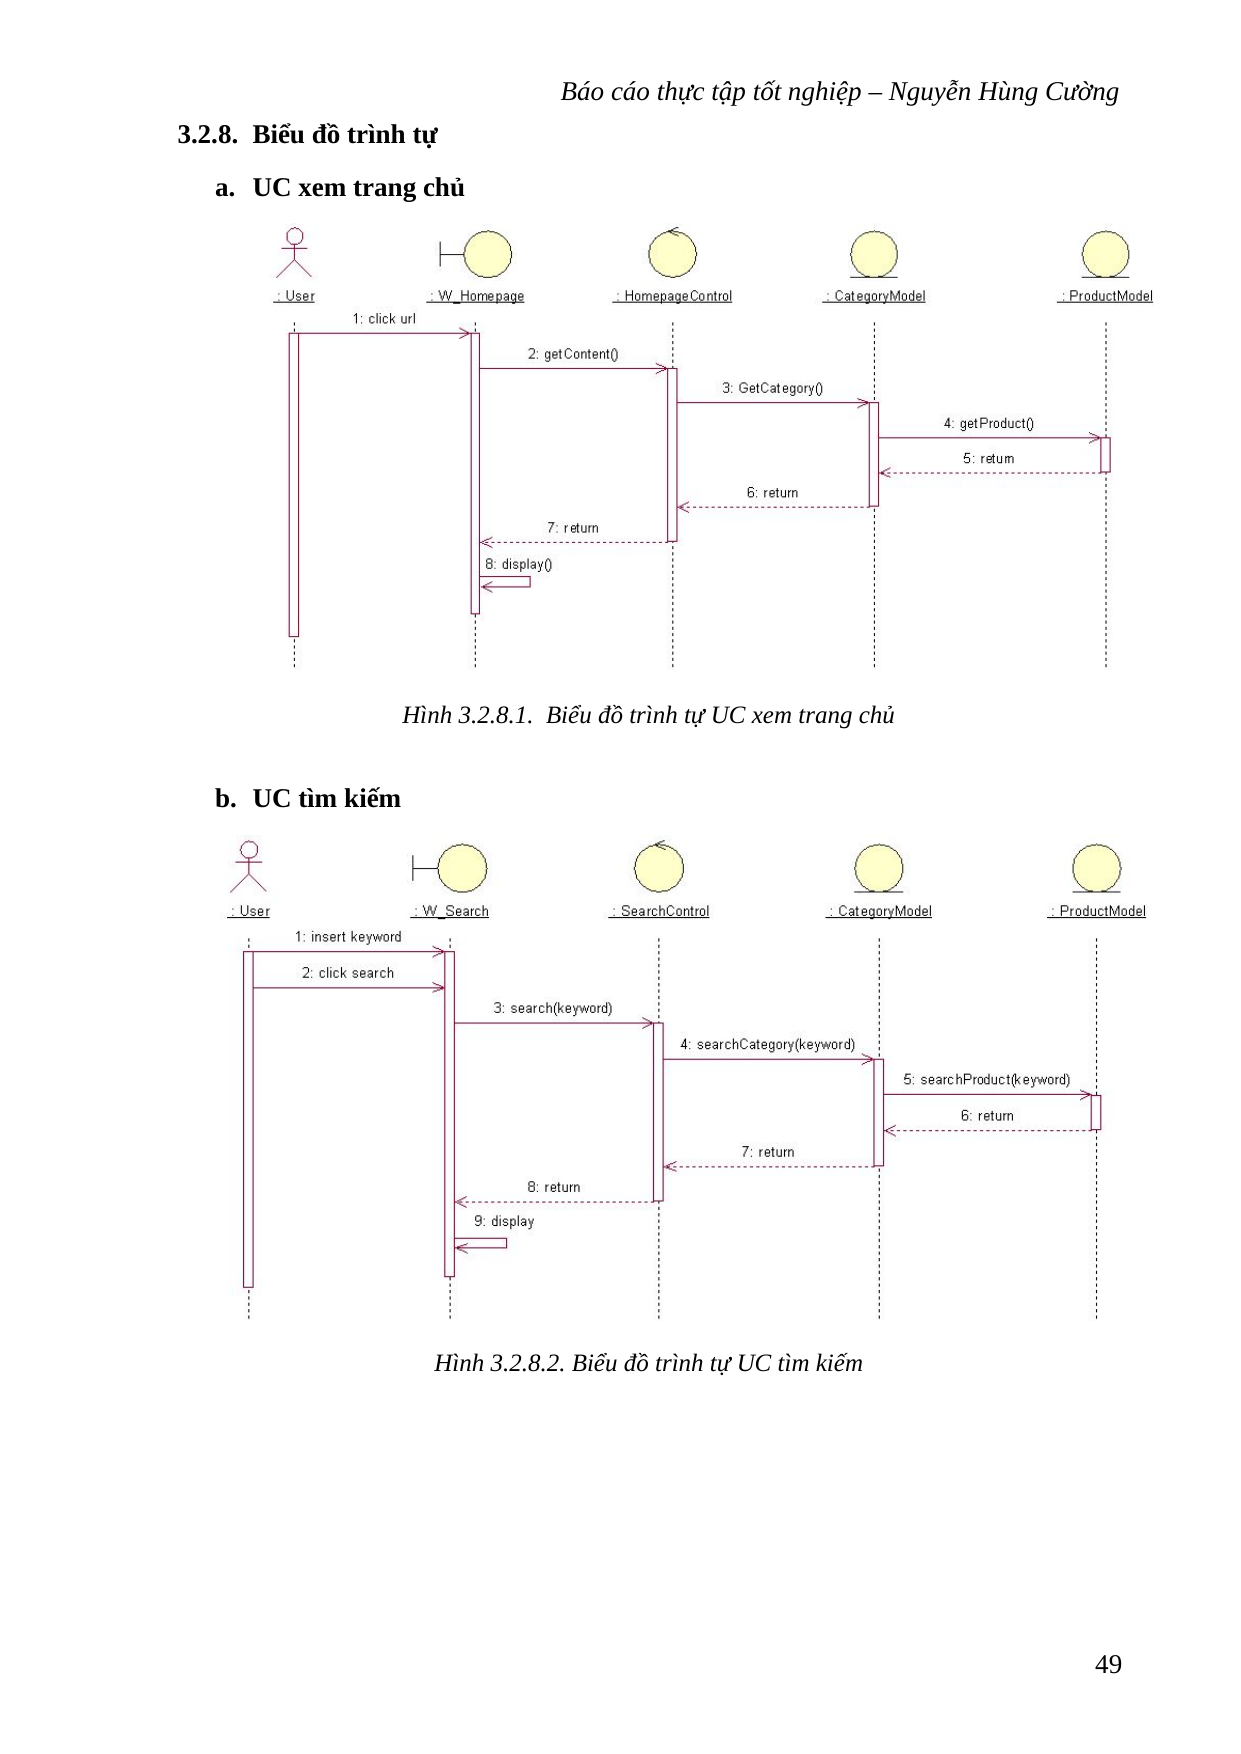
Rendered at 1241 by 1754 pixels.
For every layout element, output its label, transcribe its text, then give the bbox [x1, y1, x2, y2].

subtitle Biểu đồ trình tự [177, 118, 1122, 149]
text Hình 3.2.8.2. Biểu đồ trình tự UC tìm kiếm [177, 1348, 1122, 1377]
subtitle UC xem trang chủ [215, 171, 1122, 202]
picture [177, 835, 1161, 1339]
subtitle UC tìm kiếm [215, 782, 1122, 813]
text Hình 3.2.8.1. Biểu đồ trình tự UC xem trang chủ [177, 700, 1122, 729]
picture [236, 223, 1181, 691]
